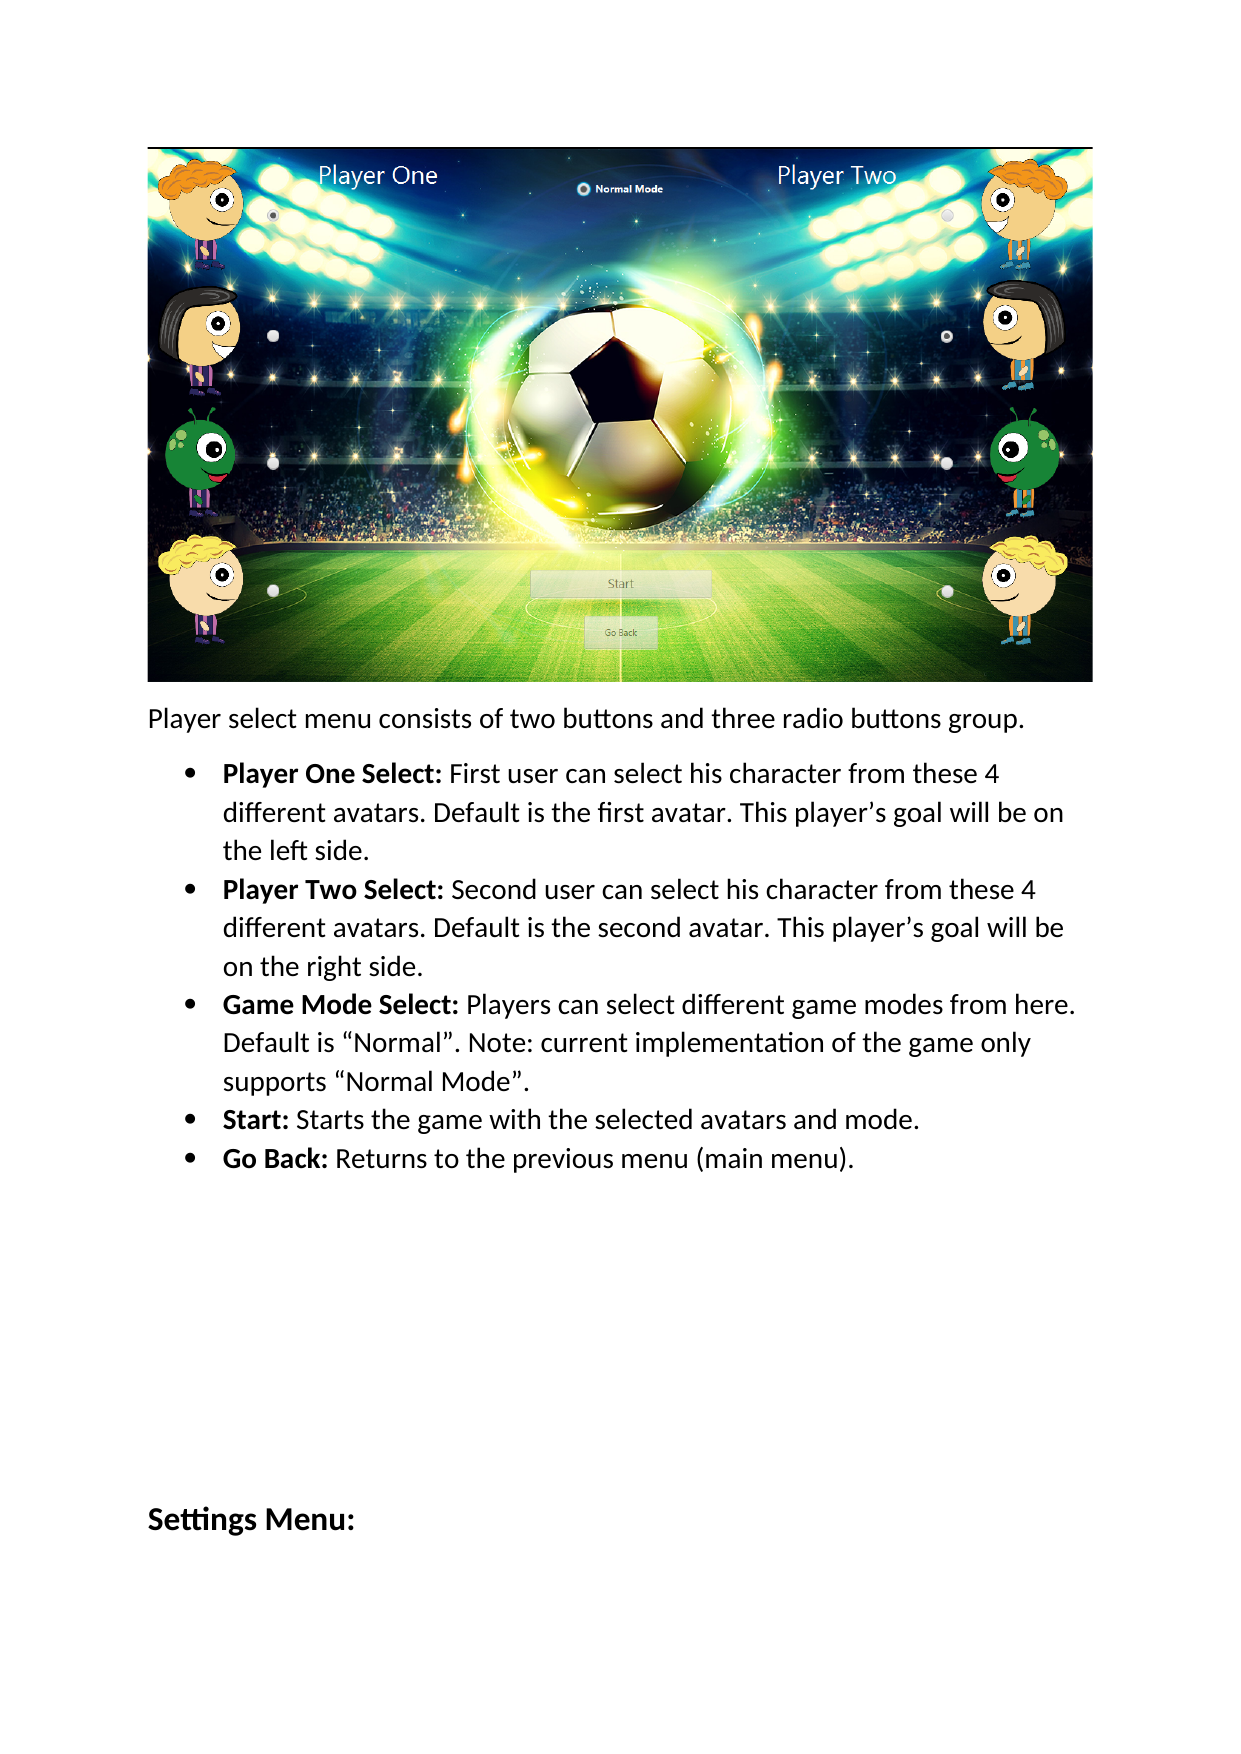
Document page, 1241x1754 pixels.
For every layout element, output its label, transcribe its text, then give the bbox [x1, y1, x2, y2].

list Player Two Select: Second user can select his character from these 4 different avatars. Default is the second avatar. This player’s goal will be on the right side. [185, 871, 1093, 983]
list Start: Starts the game with the selected avatars and mode. [185, 1101, 1093, 1137]
list Game Mode Select: Players can select different game modes from here. Default is “Normal”. Note: current implementation of the game only supports “Normal Mode”. [185, 986, 1093, 1099]
text Player select menu consists of two buttons and three radio buttons group. [148, 700, 1093, 736]
text Settings Menu: [148, 1498, 1093, 1539]
picture [147, 147, 1093, 682]
list Go Back: Returns to the previous menu (main menu). [185, 1140, 1093, 1176]
list Player One Select: First user can select his character from these 4 different avatars. Default is the first avatar. This player’s goal will be on the left side. [185, 756, 1093, 868]
